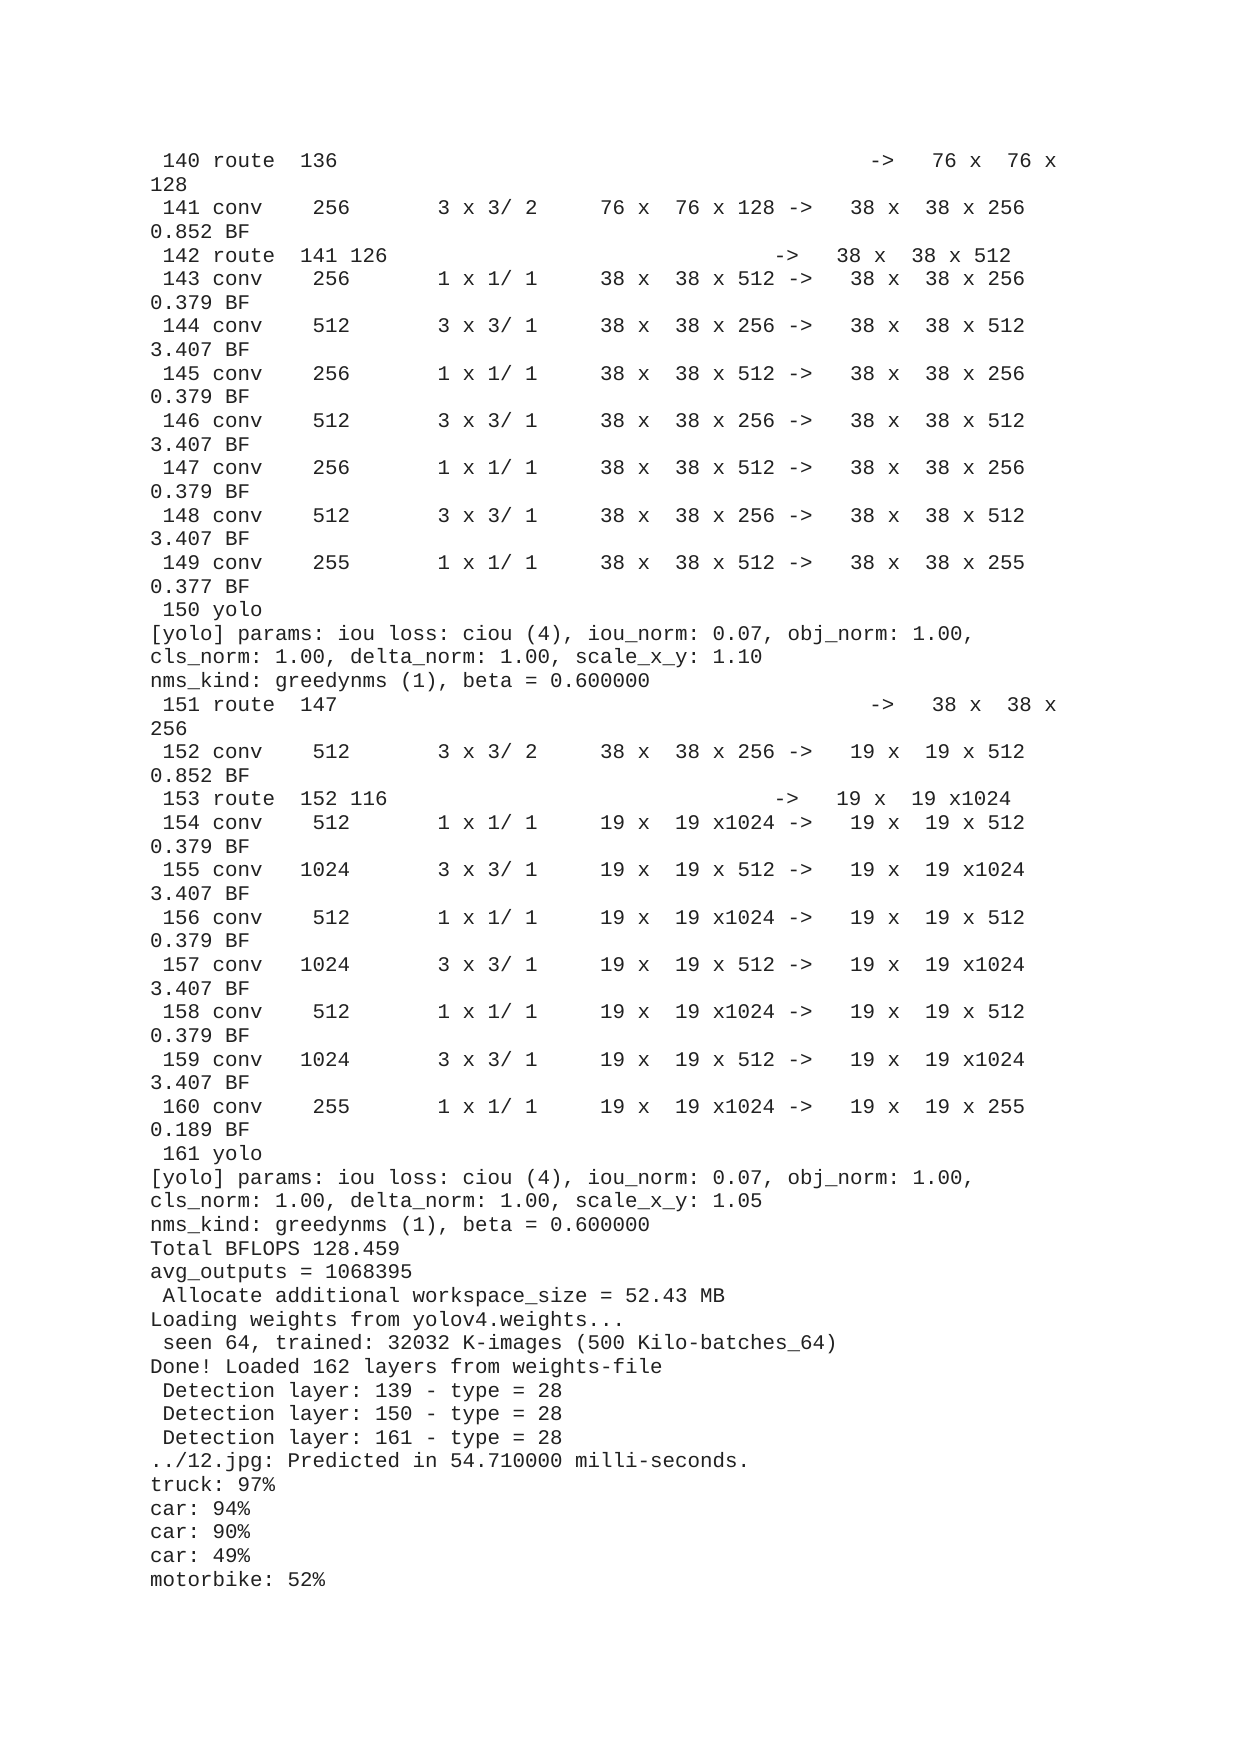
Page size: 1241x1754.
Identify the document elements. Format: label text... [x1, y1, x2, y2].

text 152 conv 512 3 x 3/ 2 38 x 38 x 256 -> 19 x 19 x 512 0.852 BF [150, 741, 1090, 788]
text 156 conv 512 1 x 1/ 1 19 x 19 x1024 -> 19 x 19 x 512 0.379 BF [150, 907, 1090, 954]
text 141 conv 256 3 x 3/ 2 76 x 76 x 128 -> 38 x 38 x 256 0.852 BF [150, 197, 1090, 244]
text 144 conv 512 3 x 3/ 1 38 x 38 x 256 -> 38 x 38 x 512 3.407 BF [150, 316, 1090, 363]
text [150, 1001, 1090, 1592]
text 146 conv 512 3 x 3/ 1 38 x 38 x 256 -> 38 x 38 x 512 3.407 BF [150, 410, 1090, 457]
text 153 route 152 116 -> 19 x 19 x1024 [150, 788, 1090, 812]
text 145 conv 256 1 x 1/ 1 38 x 38 x 512 -> 38 x 38 x 256 0.379 BF [150, 363, 1090, 410]
text 154 conv 512 1 x 1/ 1 19 x 19 x1024 -> 19 x 19 x 512 0.379 BF [150, 812, 1090, 859]
text nms_kind: greedynms (1), beta = 0.600000 [150, 670, 1090, 694]
text 142 route 141 126 -> 38 x 38 x 512 [150, 244, 1090, 268]
text 150 yolo [150, 599, 1090, 623]
text 149 conv 255 1 x 1/ 1 38 x 38 x 512 -> 38 x 38 x 255 0.377 BF [150, 552, 1090, 599]
text 147 conv 256 1 x 1/ 1 38 x 38 x 512 -> 38 x 38 x 256 0.379 BF [150, 457, 1090, 505]
text 151 route 147 -> 38 x 38 x 256 [150, 694, 1090, 741]
text 155 conv 1024 3 x 3/ 1 19 x 19 x 512 -> 19 x 19 x1024 3.407 BF [150, 859, 1090, 907]
text 157 conv 1024 3 x 3/ 1 19 x 19 x 512 -> 19 x 19 x1024 3.407 BF [150, 954, 1090, 1001]
text [yolo] params: iou loss: ciou (4), iou_norm: 0.07, obj_norm: 1.00, cls_norm: 1.00, delta_norm: 1.00, scale_x_y: 1.10 [150, 623, 1090, 670]
text 148 conv 512 3 x 3/ 1 38 x 38 x 256 -> 38 x 38 x 512 3.407 BF [150, 505, 1090, 552]
text 140 route 136 -> 76 x 76 x 128 [150, 150, 1090, 197]
text 143 conv 256 1 x 1/ 1 38 x 38 x 512 -> 38 x 38 x 256 0.379 BF [150, 268, 1090, 316]
